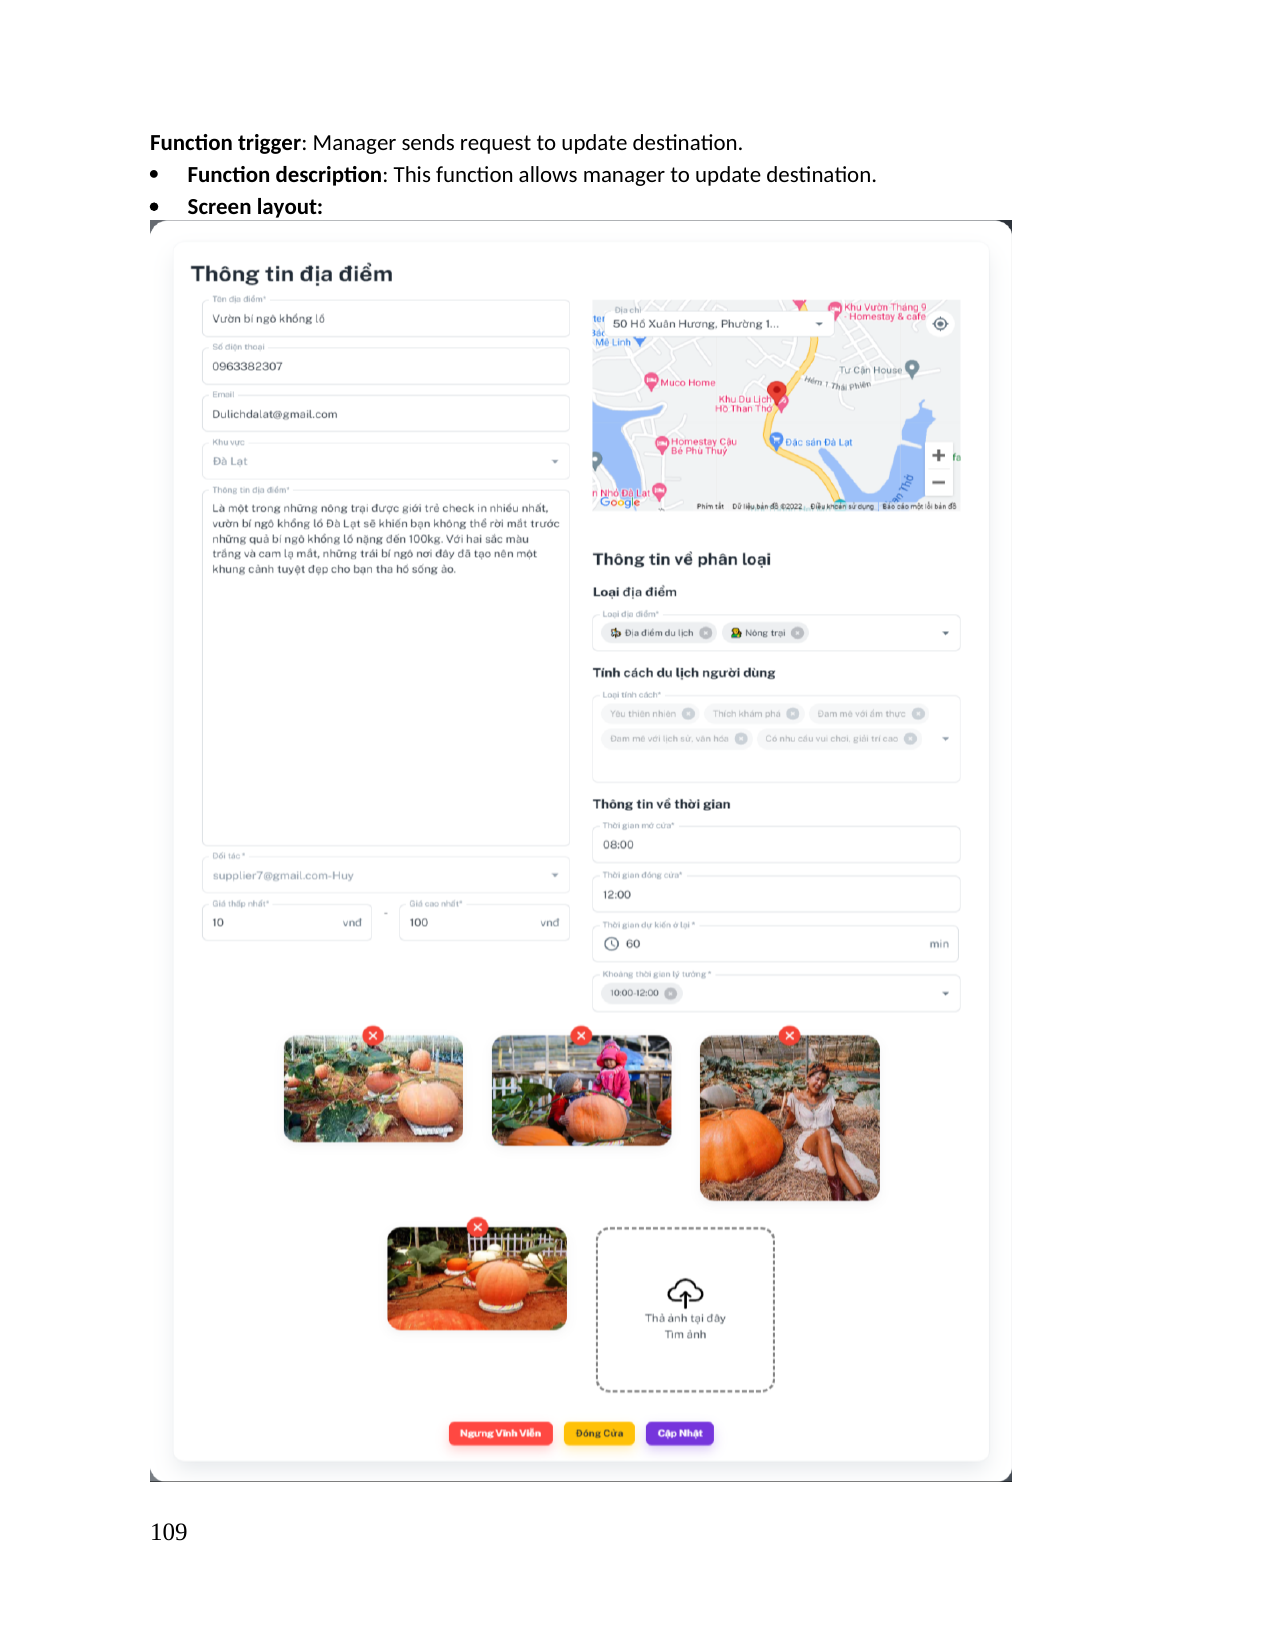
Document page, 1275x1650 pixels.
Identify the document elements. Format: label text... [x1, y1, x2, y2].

subtitle Screen layout: [150, 192, 1125, 221]
picture [150, 220, 1012, 1482]
subtitle Function trigger: Manager sends request to update destination. [150, 128, 1125, 156]
subtitle Function description: This function allows manager to update destination. [150, 160, 1125, 188]
